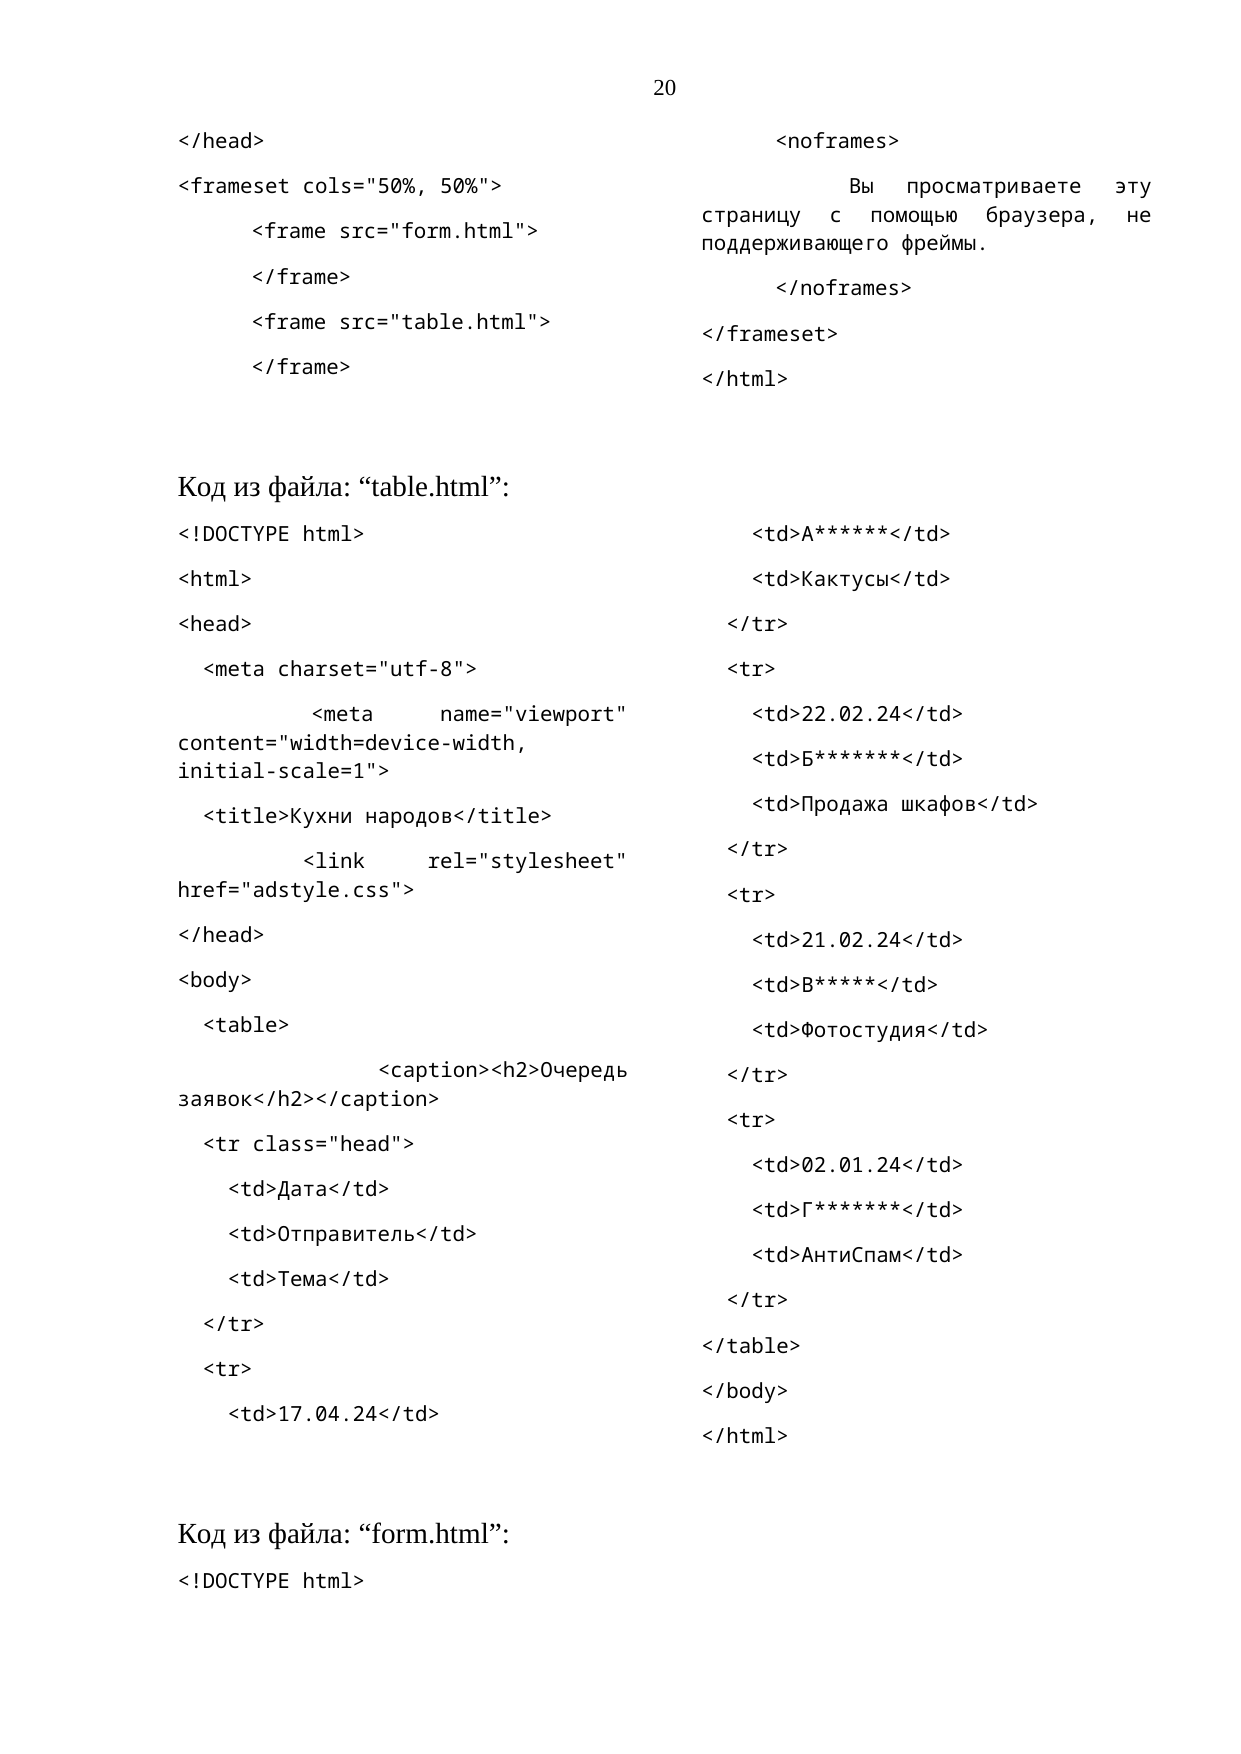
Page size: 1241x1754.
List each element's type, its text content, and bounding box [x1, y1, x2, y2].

text </body> [701, 1376, 1152, 1404]
text <td>Кактусы</td> [701, 564, 1152, 592]
text </tr> [701, 1286, 1152, 1314]
text <td>В*****</td> [701, 970, 1152, 998]
text <noframes> [701, 126, 1152, 155]
text </noframes> [701, 273, 1152, 302]
text <tr> [701, 1105, 1152, 1134]
text </tr> [701, 834, 1152, 863]
text <tr> [177, 1354, 627, 1383]
text <table> [177, 1010, 627, 1038]
text </tr> [177, 1309, 627, 1338]
text <td>Г*******</td> [701, 1195, 1152, 1224]
text <td>Отправитель</td> [177, 1219, 627, 1247]
text </tr> [701, 609, 1152, 637]
text <meta charset="utf-8"> [177, 654, 627, 683]
text </html> [701, 1421, 1152, 1449]
text <body> [177, 965, 627, 993]
text </frame> [177, 352, 627, 380]
text </table> [701, 1331, 1152, 1359]
text </tr> [701, 1060, 1152, 1088]
text <td>А******</td> [701, 519, 1152, 547]
text <!DOCTYPE html> [177, 1566, 1152, 1595]
text <meta name="viewport" content="width=device-width, initial-scale=1"> [177, 699, 627, 784]
text <td>17.04.24</td> [177, 1399, 627, 1428]
text <frame src="form.html"> [177, 217, 627, 245]
text <td>22.02.24</td> [701, 699, 1152, 728]
text <link rel="stylesheet" href="adstyle.css"> [177, 846, 627, 903]
text <frame src="table.html"> [177, 307, 627, 335]
text </head> [177, 920, 627, 948]
text Код из файла: “form.html”: [177, 1516, 1152, 1550]
text <tr class="head"> [177, 1129, 627, 1157]
text <td>Тема</td> [177, 1264, 627, 1292]
text <tr> [701, 654, 1152, 683]
text <tr> [701, 880, 1152, 908]
text <frameset cols="50%, 50%"> [177, 172, 627, 200]
text </head> [177, 126, 627, 155]
text <title>Кухни народов</title> [177, 801, 627, 830]
text </html> [701, 364, 1152, 392]
text <td>02.01.24</td> [701, 1150, 1152, 1179]
text </frame> [177, 262, 627, 290]
text <html> [177, 564, 627, 592]
text Код из файла: “table.html”: [177, 469, 1152, 502]
text Вы просматриваете эту страницу с помощью браузера, не поддерживающего фреймы. [701, 172, 1152, 257]
text <td>Фотостудия</td> [701, 1015, 1152, 1043]
text <td>Продажа шкафов</td> [701, 789, 1152, 818]
text <head> [177, 609, 627, 637]
text <!DOCTYPE html> [177, 519, 627, 547]
text <td>21.02.24</td> [701, 925, 1152, 953]
text <caption><h2>Очередь заявок</h2></caption> [177, 1055, 627, 1112]
text </frameset> [701, 319, 1152, 347]
text <td>Дата</td> [177, 1174, 627, 1202]
text <td>Б*******</td> [701, 744, 1152, 773]
text <td>АнтиСпам</td> [701, 1241, 1152, 1269]
